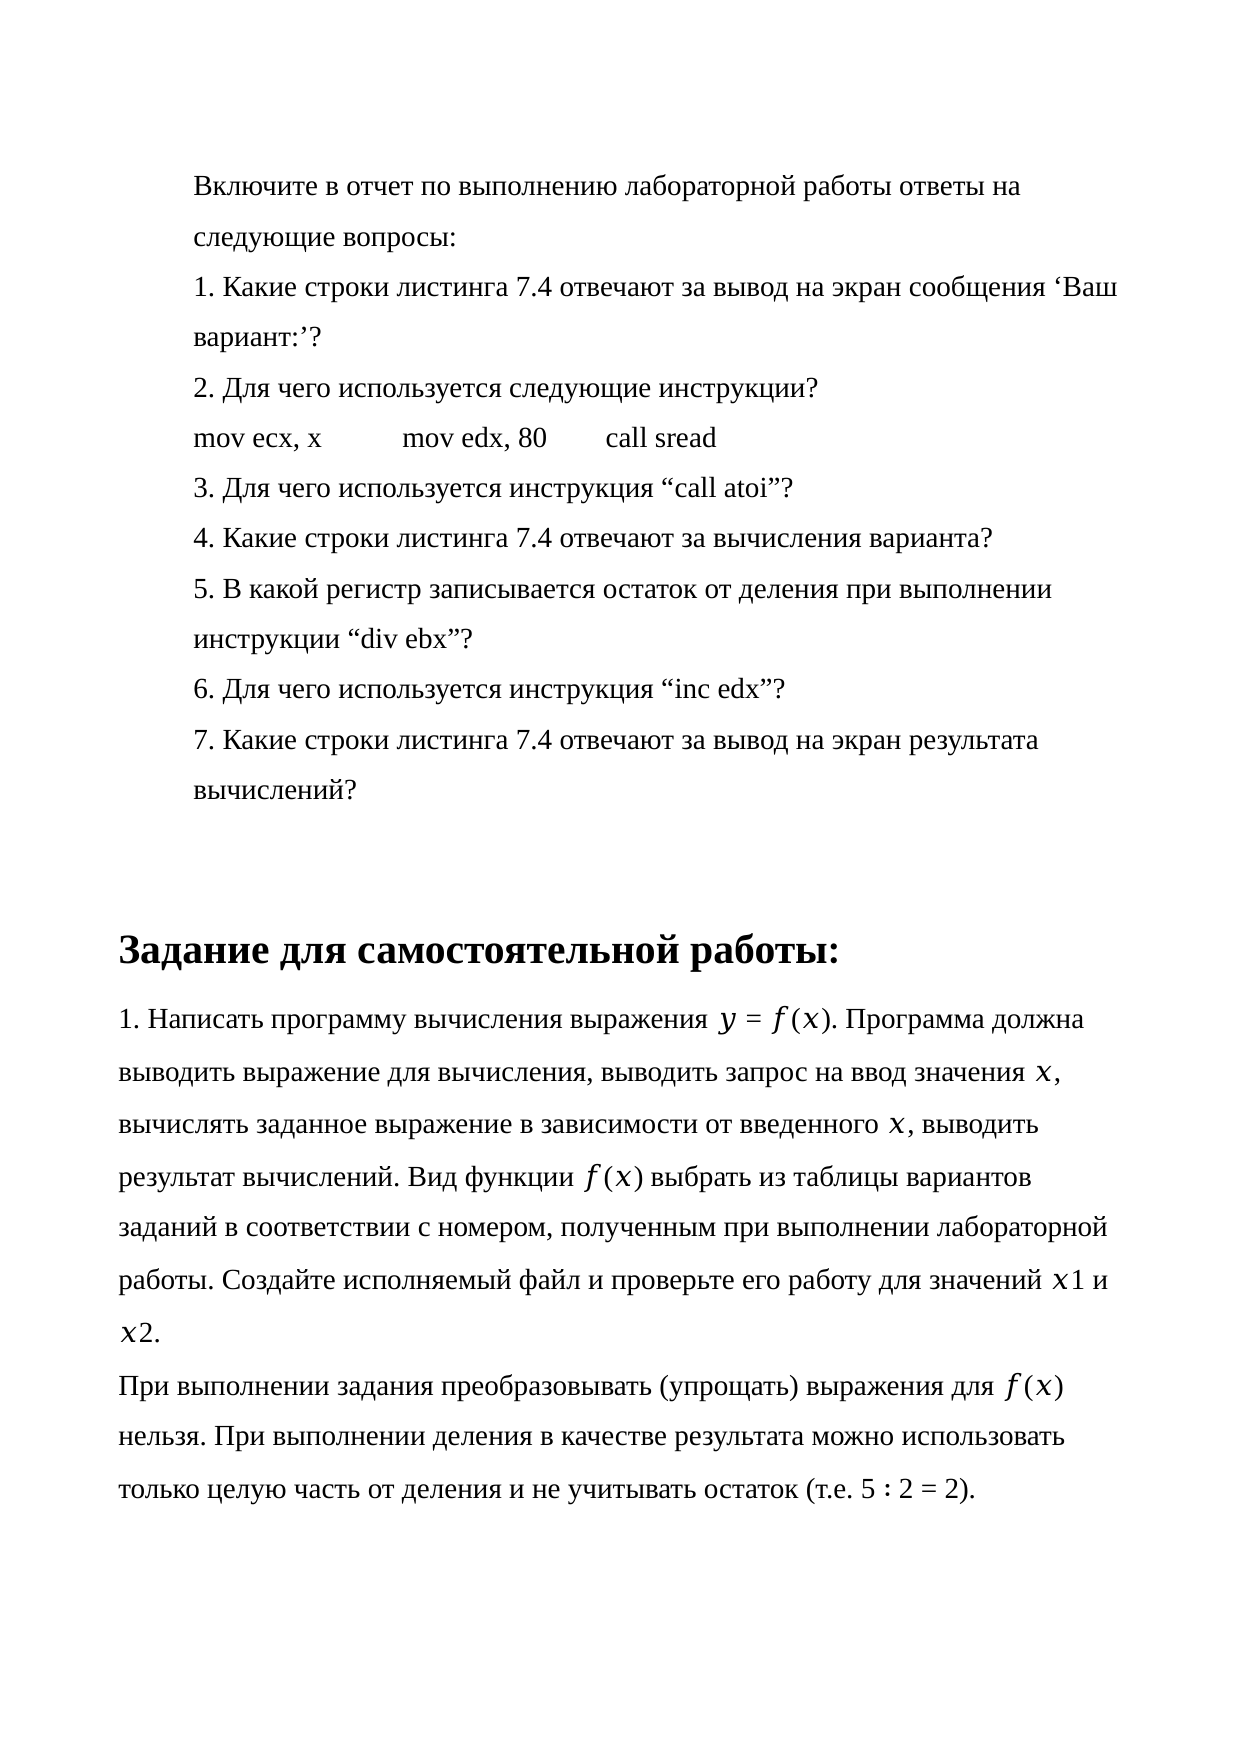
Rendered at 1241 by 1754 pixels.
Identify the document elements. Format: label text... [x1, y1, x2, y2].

list 5. В какой регистр записывается остаток от деления при выполнении инструкции “div ebx”? [193, 571, 1122, 655]
list mov ecx, x mov edx, 80 call sread [193, 420, 1122, 453]
text 1. Написать программу вычисления выражения 𝑦 = 𝑓(𝑥). Программа должна выводить выражение для вычисления, выводить запрос на ввод значения 𝑥, вычислять заданное выражение в зависимости от введенного 𝑥, выводить результат вычислений. Вид функции 𝑓(𝑥) выбрать из таблицы вариантов заданий в соответствии с номером, полученным при выполнении лабораторной работы. Создайте исполняемый файл и проверьте его работу для значений 𝑥1 и 𝑥2. [118, 999, 1122, 1348]
text Задание для самостоятельной работы: [118, 923, 1122, 974]
list 4. Какие строки листинга 7.4 отвечают за вычисления варианта? [193, 521, 1122, 554]
list 6. Для чего используется инструкция “inc edx”? [193, 672, 1122, 705]
list 7. Какие строки листинга 7.4 отвечают за вывод на экран результата вычислений? [193, 722, 1122, 806]
list 1. Какие строки листинга 7.4 отвечают за вывод на экран сообщения ‘Ваш вариант:’? [193, 269, 1122, 353]
list Включите в отчет по выполнению лабораторной работы ответы на следующие вопросы: [193, 168, 1122, 252]
list 2. Для чего используется следующие инструкции? [193, 370, 1122, 403]
list 3. Для чего используется инструкция “call atoi”? [193, 470, 1122, 504]
text При выполнении задания преобразовывать (упрощать) выражения для 𝑓(𝑥) нельзя. При выполнении деления в качестве результата можно использовать только целую часть от деления и не учитывать остаток (т.е. 5 ∶ 2 = 2). [118, 1366, 1122, 1504]
